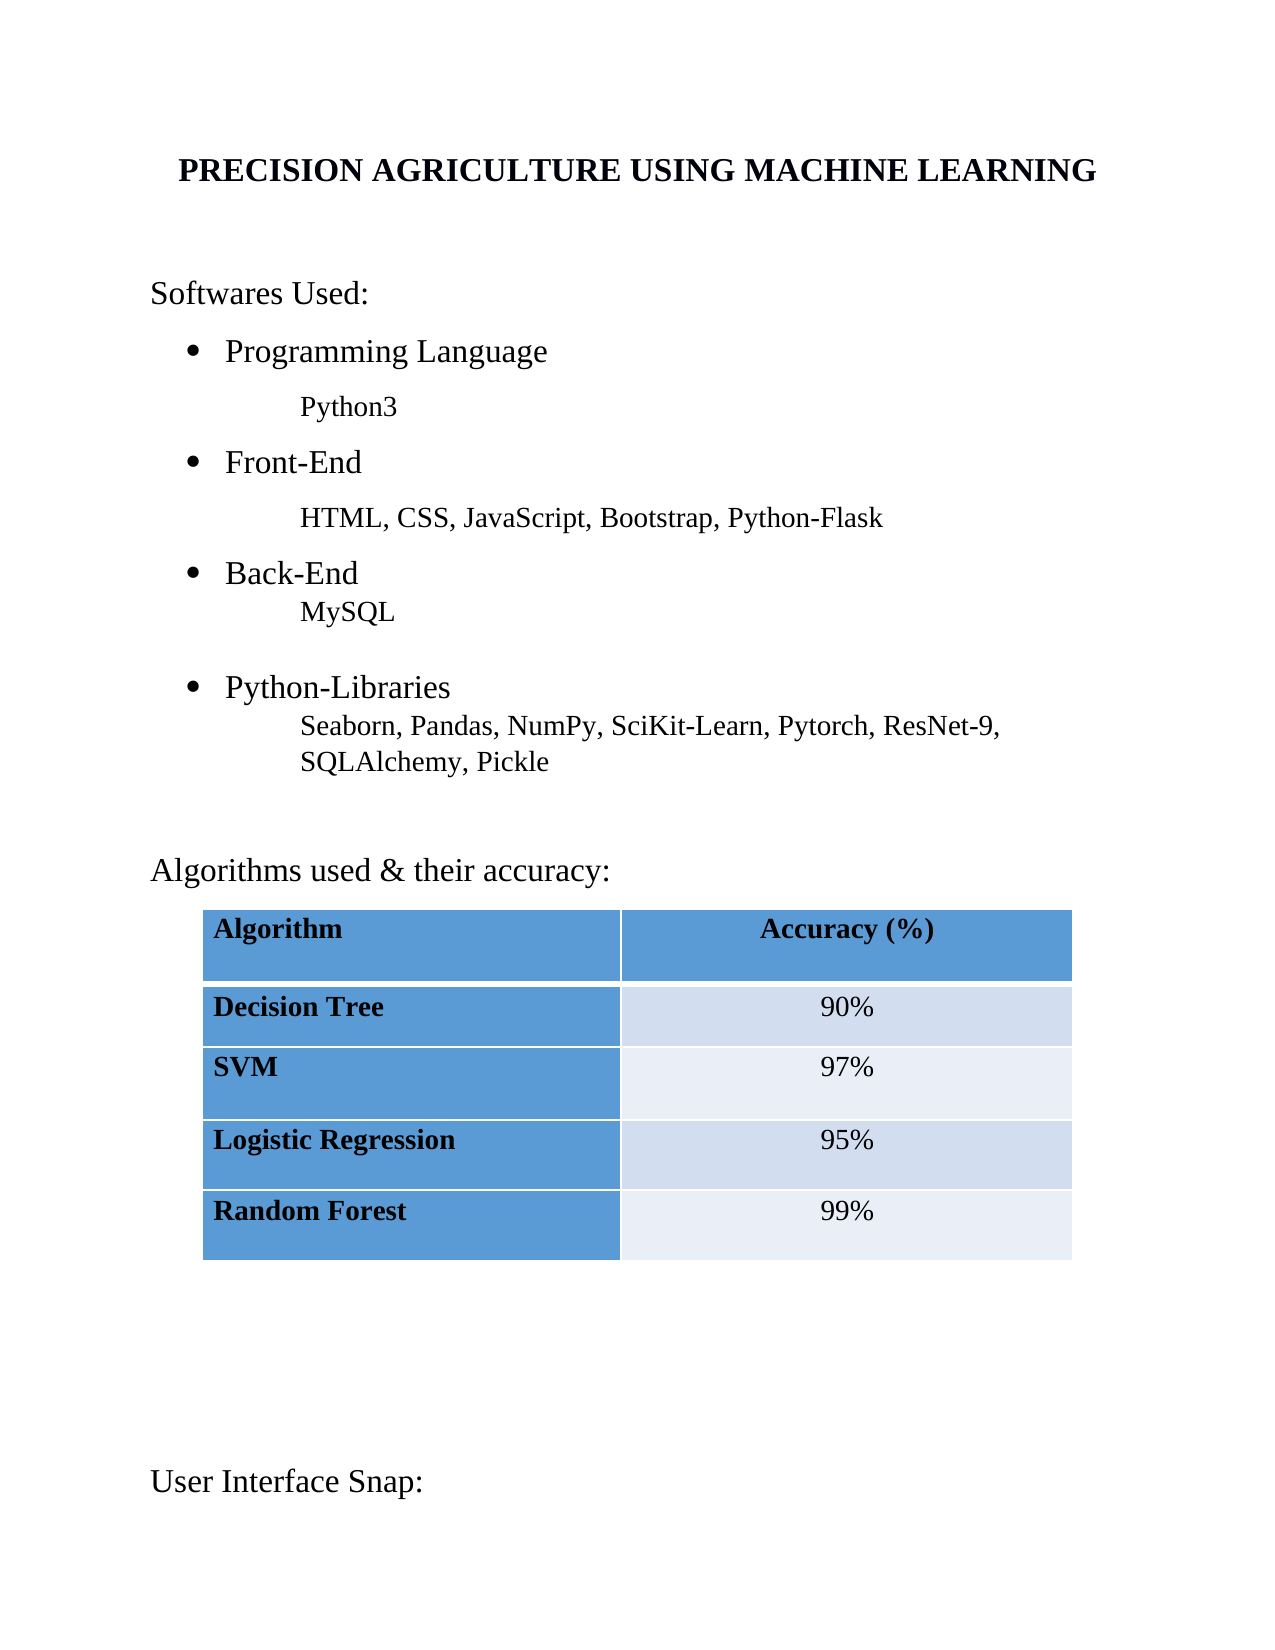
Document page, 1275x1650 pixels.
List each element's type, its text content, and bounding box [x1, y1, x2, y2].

list Programming Language [187, 332, 1125, 370]
list Front-End [187, 442, 1125, 481]
table_cell Logistic Regression [203, 1121, 620, 1189]
table_header Algorithm [203, 910, 620, 981]
text User Interface Snap: [150, 1461, 1125, 1499]
table_cell 90% [622, 987, 1072, 1046]
table_cell 95% [622, 1121, 1072, 1189]
table_cell SVM [203, 1048, 620, 1119]
text Python3 [225, 389, 1125, 423]
subtitle PRECISION AGRICULTURE USING MACHINE LEARNING [150, 150, 1125, 188]
list Python-Libraries [187, 667, 1125, 705]
table_cell Decision Tree [203, 987, 620, 1046]
text Algorithms used & their accuracy: [150, 850, 1125, 888]
list Seaborn, Pandas, NumPy, SciKit-Learn, Pytorch, ResNet-9, SQLAlchemy, Pickle [300, 708, 1125, 778]
text Softwares Used: [150, 273, 1125, 312]
list MySQL [225, 594, 1125, 628]
table_cell 99% [622, 1191, 1072, 1260]
table_cell 97% [622, 1048, 1072, 1119]
text HTML, CSS, JavaScript, Bootstrap, Python-Flask [225, 500, 1125, 534]
table_cell Random Forest [203, 1191, 620, 1260]
table_header Accuracy (%) [622, 910, 1072, 981]
list Back-End [187, 553, 1125, 592]
